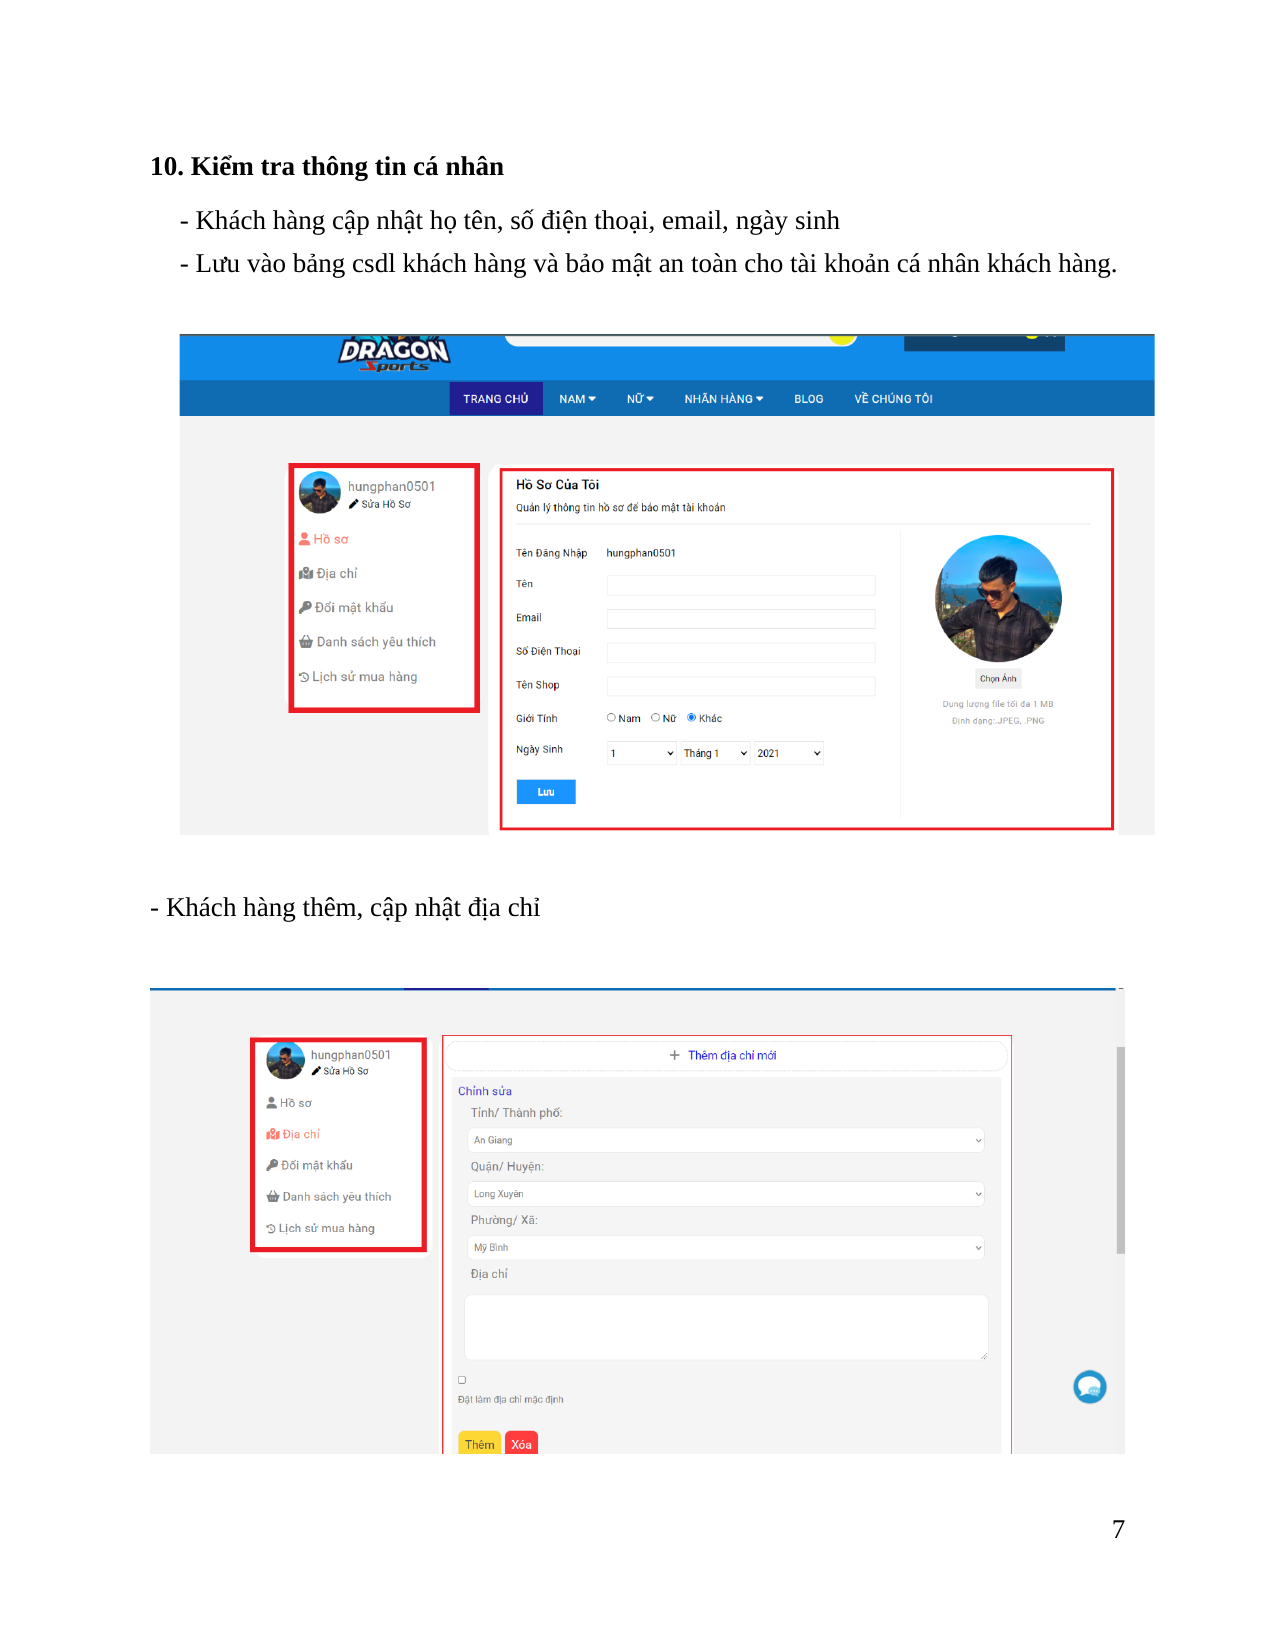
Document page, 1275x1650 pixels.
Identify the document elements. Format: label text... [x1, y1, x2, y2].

text 10. Kiểm tra thông tin cá nhân [150, 150, 1125, 181]
picture [179, 334, 1155, 835]
picture [150, 988, 1125, 1454]
text - Khách hàng thêm, cập nhật địa chỉ [150, 891, 1125, 922]
text - Khách hàng cập nhật họ tên, số điện thoại, email, ngày sinh [179, 204, 1125, 235]
text - Lưu vào bảng csdl khách hàng và bảo mật an toàn cho tài khoản cá nhân khách hàng. [179, 247, 1125, 279]
